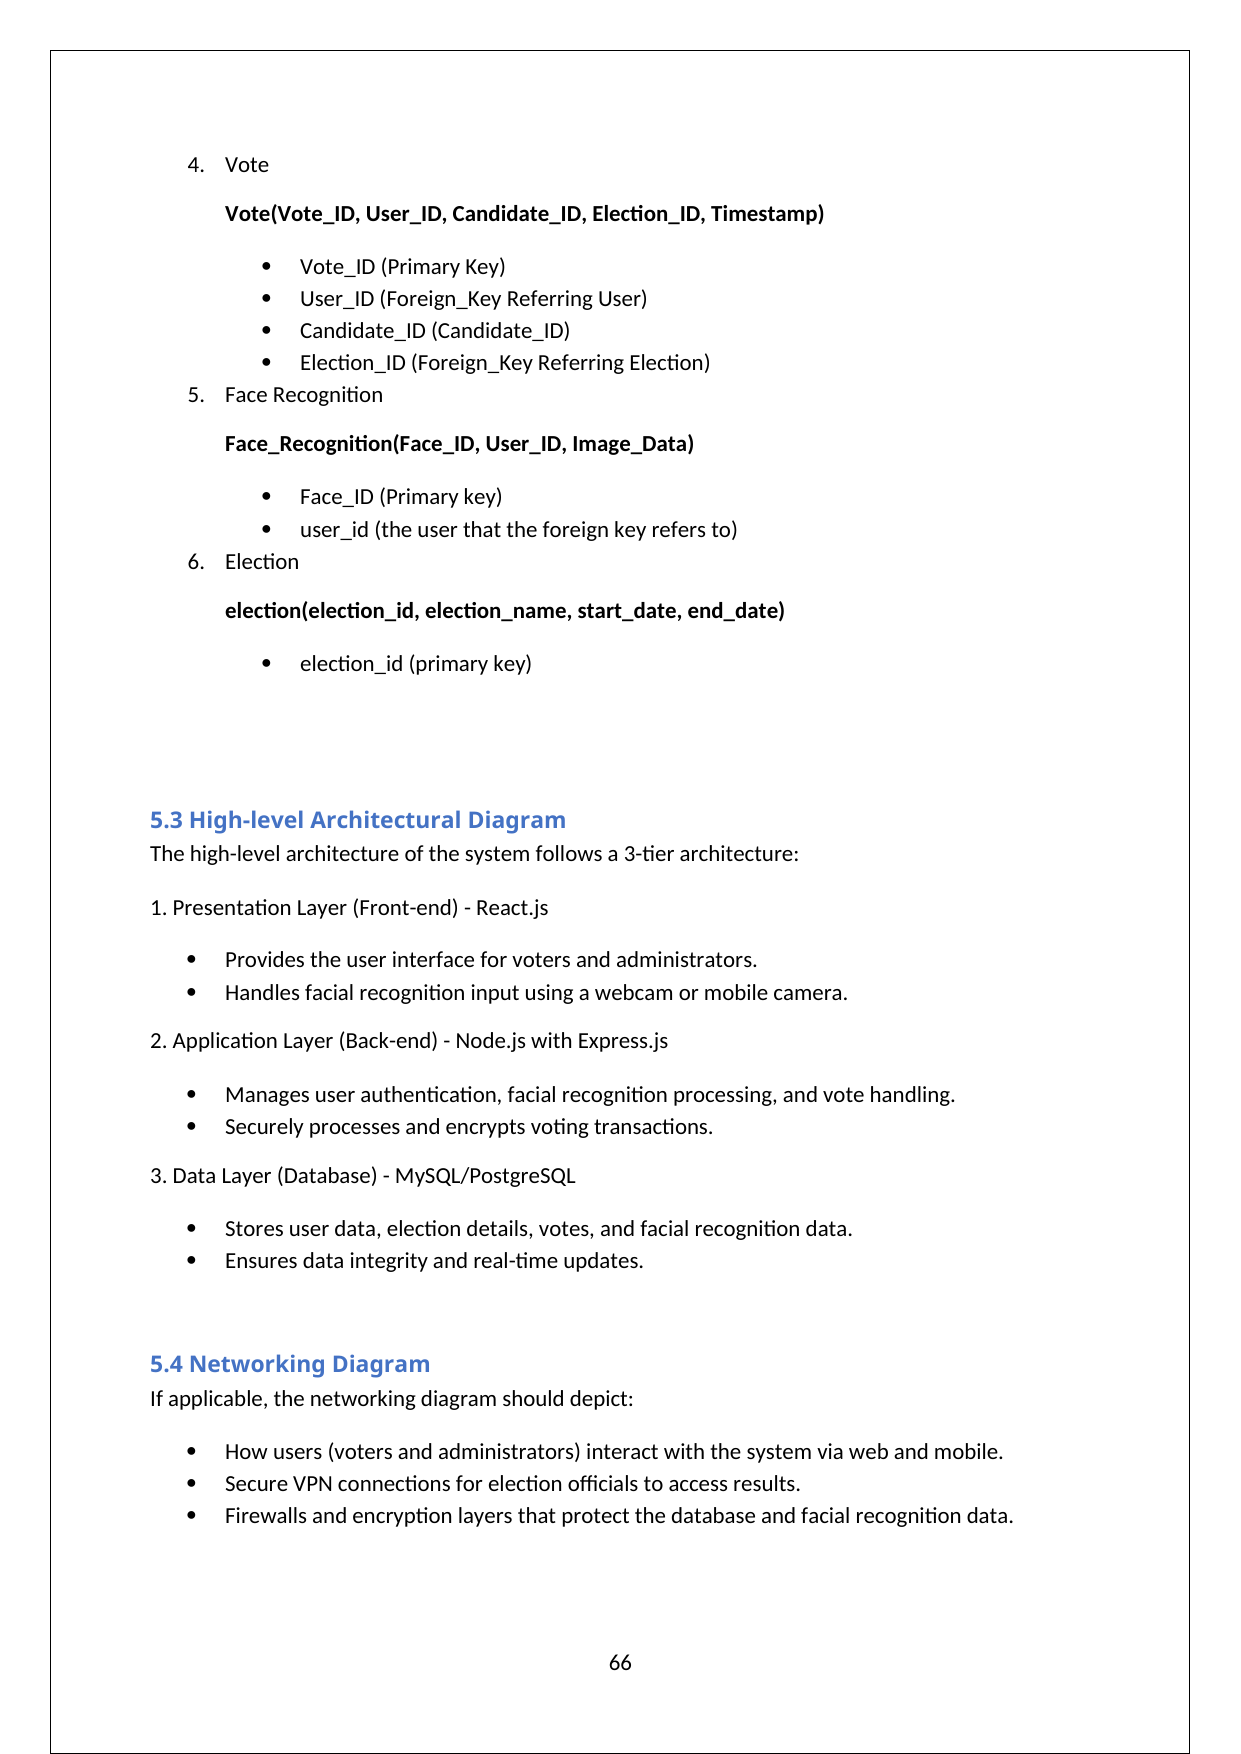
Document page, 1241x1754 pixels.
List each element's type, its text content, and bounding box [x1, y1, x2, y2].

subtitle 5.3 High-level Architectural Diagram [150, 804, 1090, 835]
text election(election_id, election_name, start_date, end_date) [150, 596, 1090, 624]
list Face_ID (Primary key) [262, 482, 1090, 511]
text 2. Application Layer (Back-end) - Node.js with Express.js [150, 1027, 1090, 1055]
list Manages user authentication, facial recognition processing, and vote handling. [187, 1080, 1090, 1108]
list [262, 348, 1090, 376]
text 3. Data Layer (Database) - MySQL/PostgreSQL [150, 1161, 1090, 1189]
list Election [187, 547, 1090, 575]
list Vote_ID (Primary Key) [262, 252, 1090, 280]
text Vote(Vote_ID, User_ID, Candidate_ID, Election_ID, Timestamp) [150, 199, 1090, 227]
list Face Recognition [187, 381, 1090, 409]
list Stores user data, election details, votes, and facial recognition data. [187, 1214, 1090, 1242]
text The high-level architecture of the system follows a 3-tier architecture: [150, 839, 1090, 868]
list user_id (the user that the foreign key refers to) [262, 515, 1090, 543]
list Secure VPN connections for election officials to access results. [187, 1469, 1090, 1497]
list Handles facial recognition input using a webcam or mobile camera. [187, 978, 1090, 1006]
text Face_Recognition(Face_ID, User_ID, Image_Data) [150, 429, 1090, 457]
list Securely processes and encrypts voting transactions. [187, 1112, 1090, 1140]
list How users (voters and administrators) interact with the system via web and mobile. [187, 1437, 1090, 1465]
text If applicable, the networking diagram should depict: [150, 1384, 1090, 1412]
list election_id (primary key) [262, 649, 1090, 677]
list Firewalls and encryption layers that protect the database and facial recognition data. [187, 1501, 1090, 1529]
subtitle 5.4 Networking Diagram [150, 1348, 1090, 1379]
list Vote [187, 150, 1090, 178]
list Ensures data integrity and real-time updates. [187, 1246, 1090, 1274]
list Candidate_ID (Candidate_ID) [262, 316, 1090, 344]
list Provides the user interface for voters and administrators. [187, 946, 1090, 974]
list User_ID (Foreign_Key Referring User) [262, 284, 1090, 312]
text 1. Presentation Layer (Front-end) - React.js [150, 893, 1090, 921]
